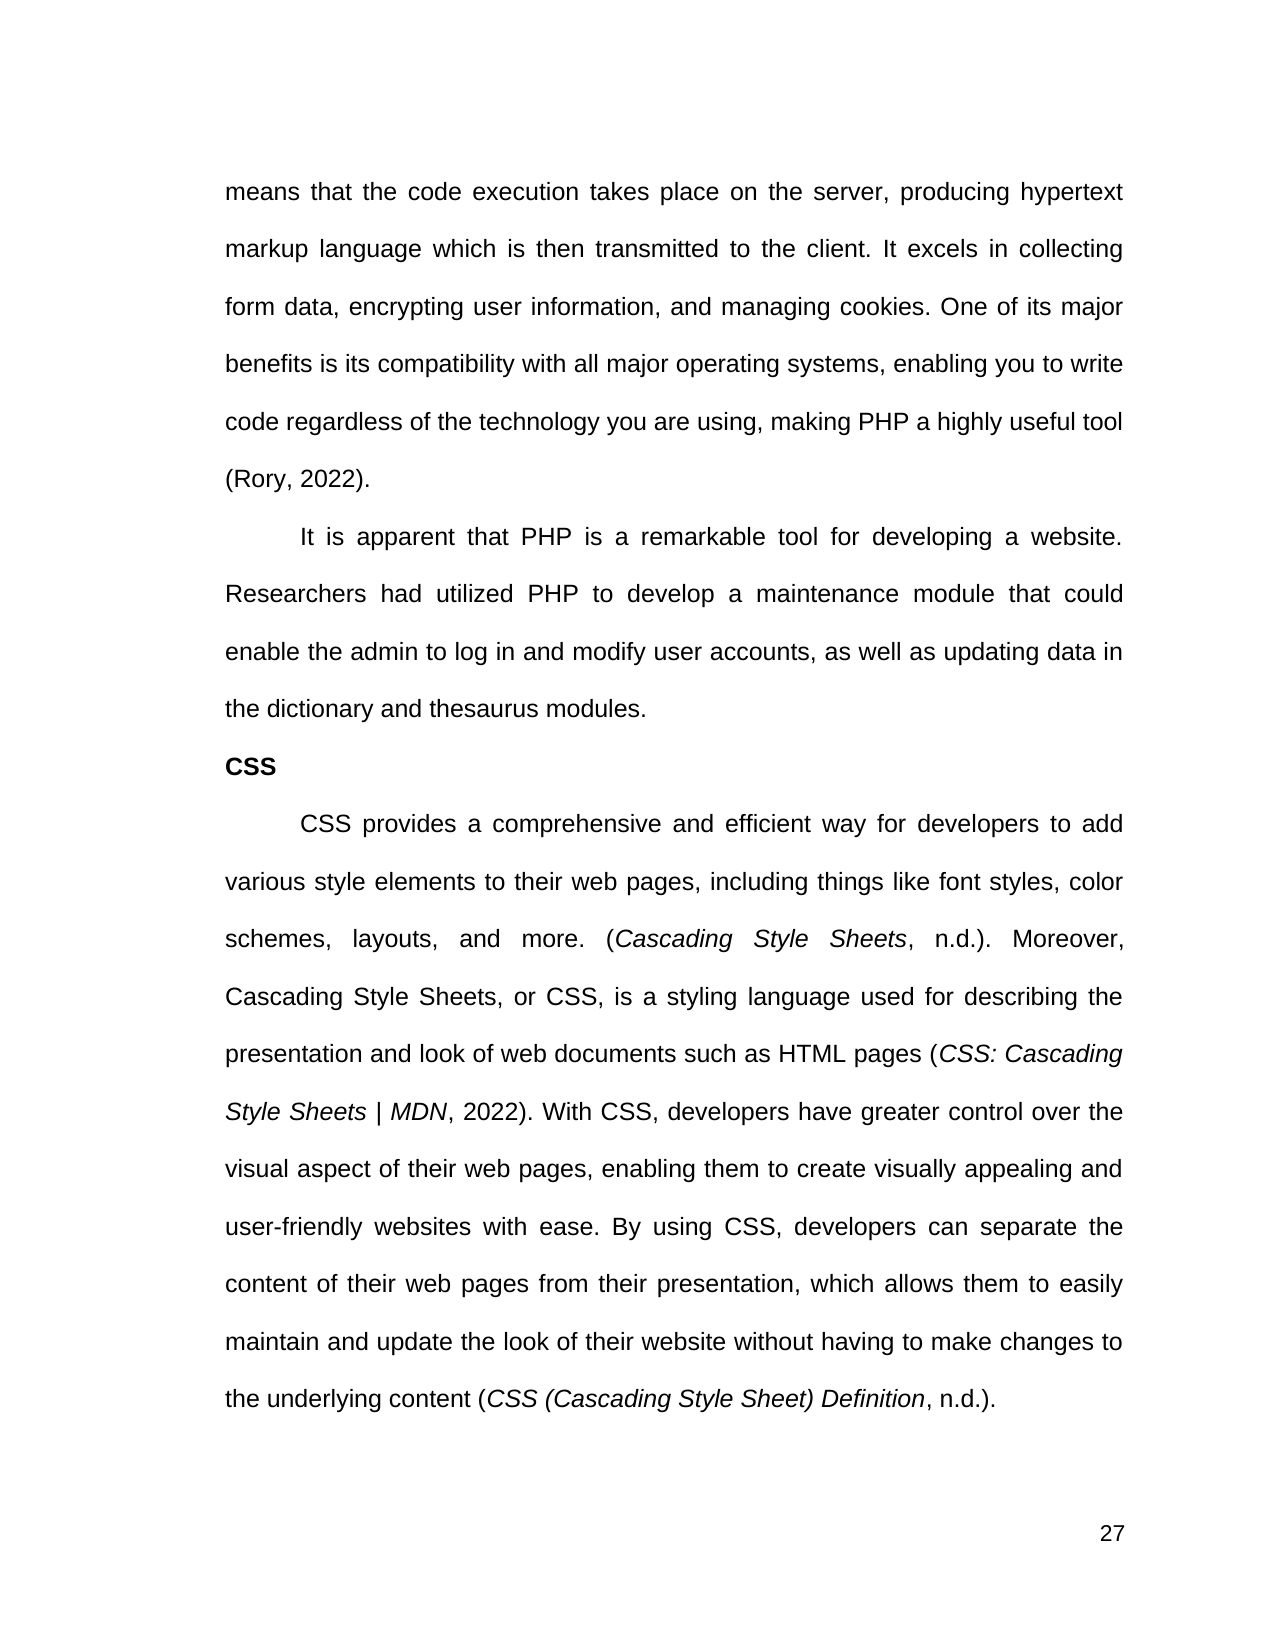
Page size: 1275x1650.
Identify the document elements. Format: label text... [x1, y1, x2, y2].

text CSS provides a comprehensive and efficient way for developers to add various style elements to their web pages, including things like font styles, color schemes, layouts, and more. (Cascading Style Sheets, n.d.). Moreover, Cascading Style Sheets, or CSS, is a styling language used for describing the presentation and look of web documents such as HTML pages (CSS: Cascading Style Sheets | MDN, 2022). With CSS, developers have greater control over the visual aspect of their web pages, enabling them to create visually appealing and user-friendly websites with ease. By using CSS, developers can separate the content of their web pages from their presentation, which allows them to easily maintain and update the look of their website without having to make changes to the underlying content (CSS (Cascading Style Sheet) Definition, n.d.). [225, 809, 1125, 1413]
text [225, 176, 1125, 493]
text CSS [225, 751, 1125, 780]
text It is apparent that PHP is a remarkable tool for developing a website. Researchers had utilized PHP to develop a maintenance module that could enable the admin to log in and modify user accounts, as well as updating data in the dictionary and thesaurus modules. [225, 521, 1125, 723]
